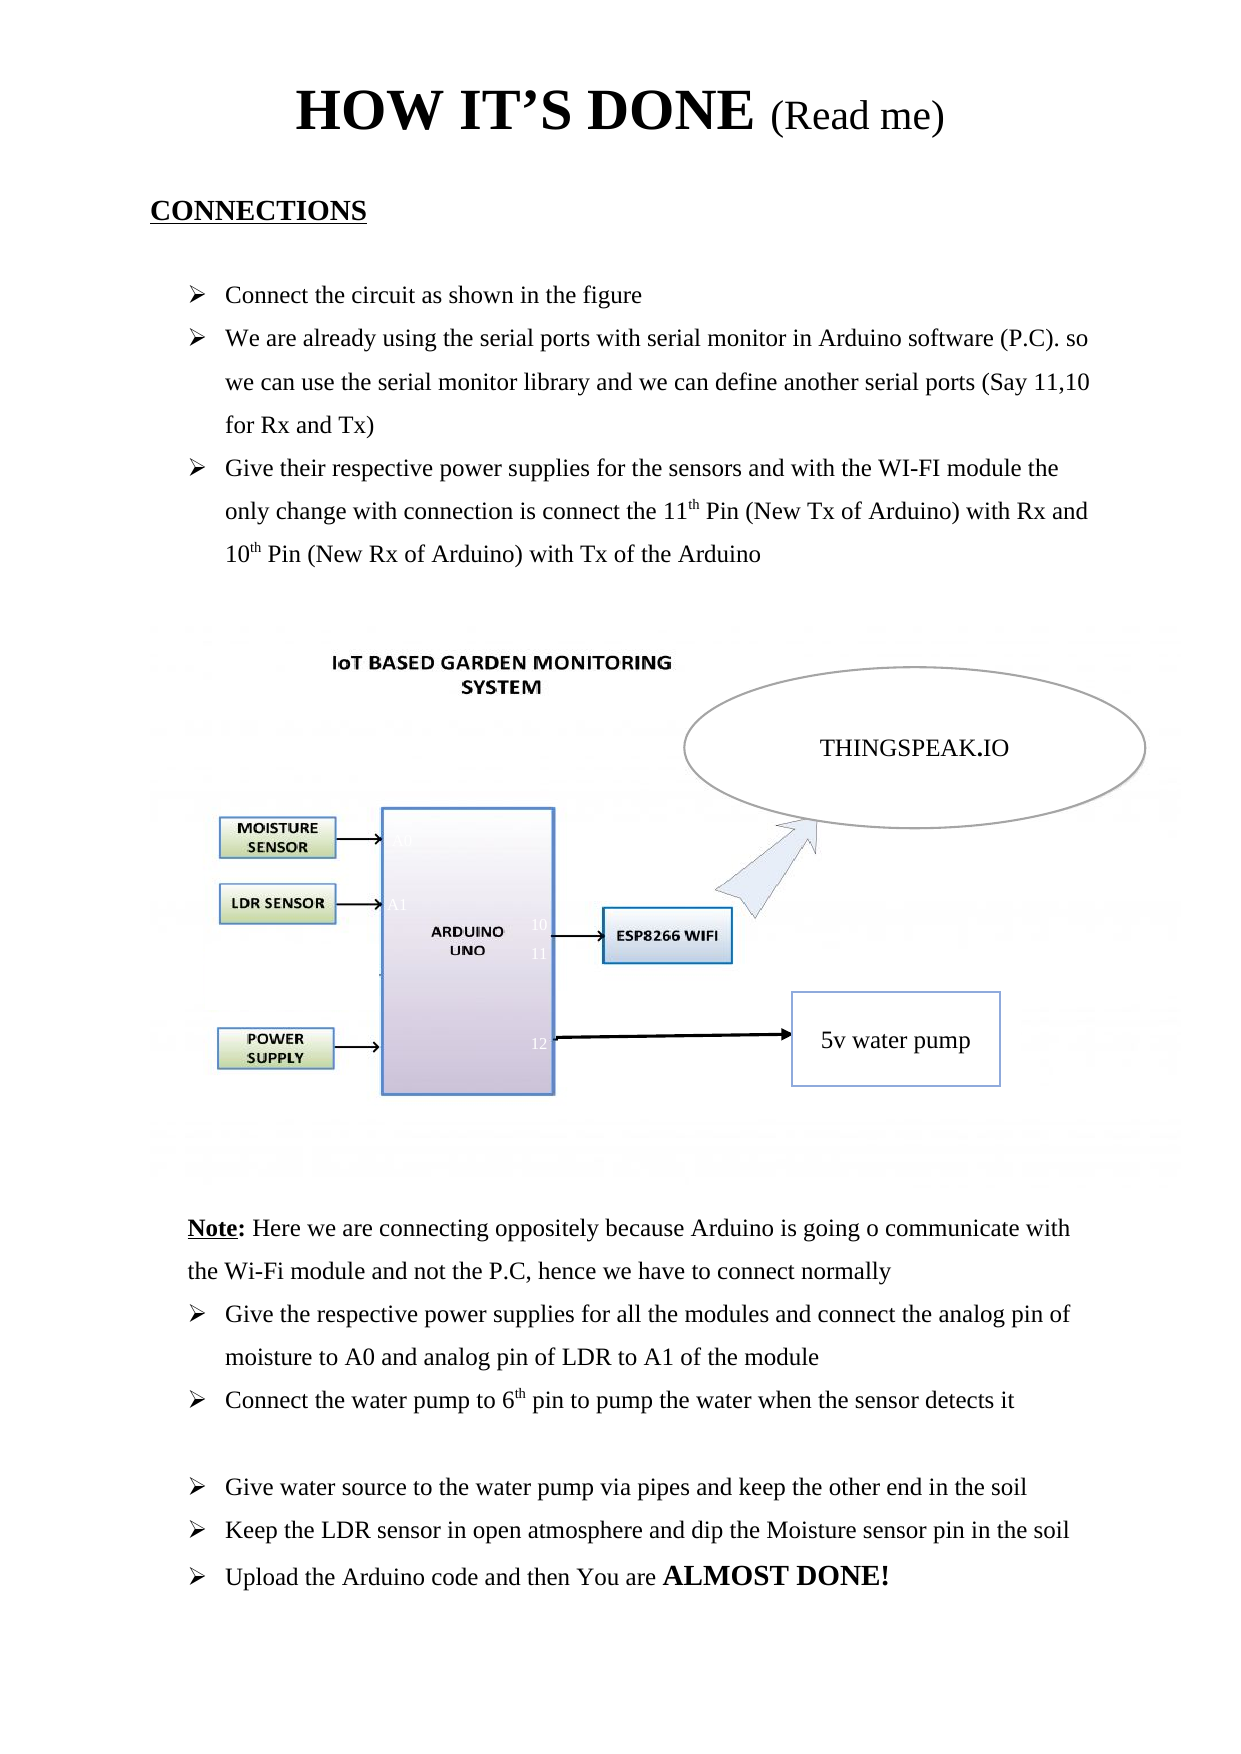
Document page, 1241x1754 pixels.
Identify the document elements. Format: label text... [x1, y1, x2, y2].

text Note: Here we are connecting oppositely because Arduino is going o communicate with the Wi-Fi module and not the P.C, hence we have to connect normally [187, 1213, 1090, 1284]
list Connect the circuit as shown in the figure [187, 280, 1090, 309]
list Upload the Arduino code and then You are ALMOST DONE! [187, 1558, 1090, 1591]
list Give their respective power supplies for the sensors and with the WI-FI module the only change with connection is connect the 11th Pin (New Tx of Arduino) with Rx and 10th Pin (New Rx of Arduino) with Tx of the Arduino [187, 453, 1090, 568]
list We are already using the serial ports with serial monitor in Arduino software (P.C). so we can use the serial monitor library and we can define another serial ports (Say 11,10 for Rx and Tx) [187, 323, 1090, 438]
list Connect the water pump to 6th pin to pump the water when the sensor detects it [187, 1385, 1090, 1414]
list Keep the LDR sensor in open atmosphere and dip the Moisture sensor pin in the soil [187, 1515, 1090, 1543]
text CONNECTIONS [150, 193, 1090, 227]
list Give water source to the water pump via pipes and keep the other end in the soil [187, 1472, 1090, 1500]
picture [150, 626, 1182, 1198]
list Give the respective power supplies for all the modules and connect the analog pin of moisture to A0 and analog pin of LDR to A1 of the module [187, 1299, 1090, 1371]
